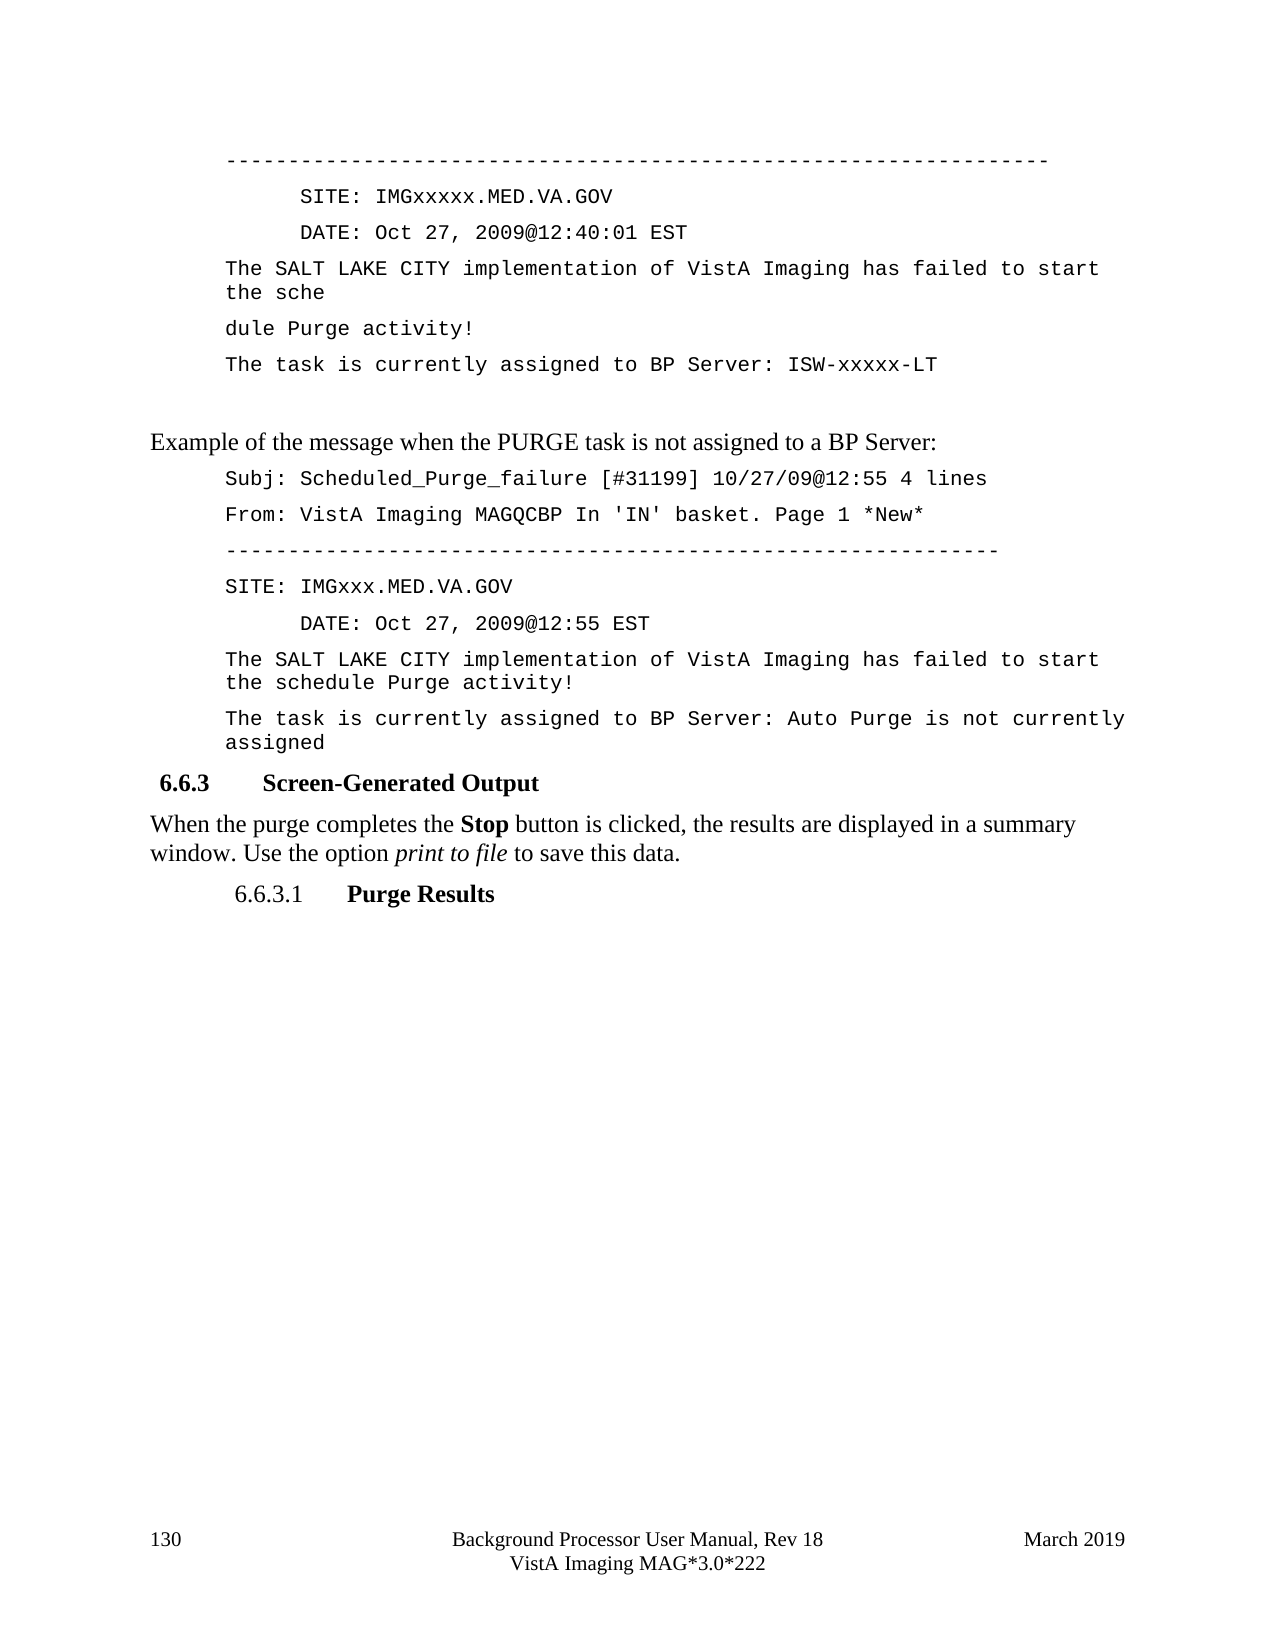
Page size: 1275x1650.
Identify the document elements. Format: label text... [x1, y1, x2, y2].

text Subj: Scheduled_Purge_failure [#31199] 10/27/09@12:55 4 lines [225, 468, 1125, 492]
text The SALT LAKE CITY implementation of VistA Imaging has failed to start the schedule Purge activity! [225, 649, 1125, 696]
text DATE: Oct 27, 2009@12:55 EST [225, 612, 1125, 636]
text From: VistA Imaging MAGQCBP In 'IN' basket. Page 1 *New* [225, 504, 1125, 528]
text When the purge completes the Stop button is clicked, the results are displayed in a summary window. Use the option print to file to save this data. [150, 809, 1125, 867]
text The task is currently assigned to BP Server: Auto Purge is not currently assigned [225, 708, 1125, 756]
text Example of the message when the PURGE task is not assigned to a BP Server: [150, 427, 1125, 455]
subtitle Purge Results [234, 879, 1125, 908]
text ------------------------------------------------------------------ [225, 150, 1125, 174]
text dule Purge activity! [225, 318, 1125, 342]
text -------------------------------------------------------------- [225, 540, 1125, 564]
text SITE: IMGxxx.MED.VA.GOV [225, 576, 1125, 600]
subtitle Screen-Generated Output [159, 768, 1125, 797]
text The task is currently assigned to BP Server: ISW-xxxxx-LT [225, 354, 1125, 378]
text DATE: Oct 27, 2009@12:40:01 EST [225, 222, 1125, 246]
text SITE: IMGxxxxx.MED.VA.GOV [225, 186, 1125, 210]
text The SALT LAKE CITY implementation of VistA Imaging has failed to start the sche [225, 258, 1125, 306]
